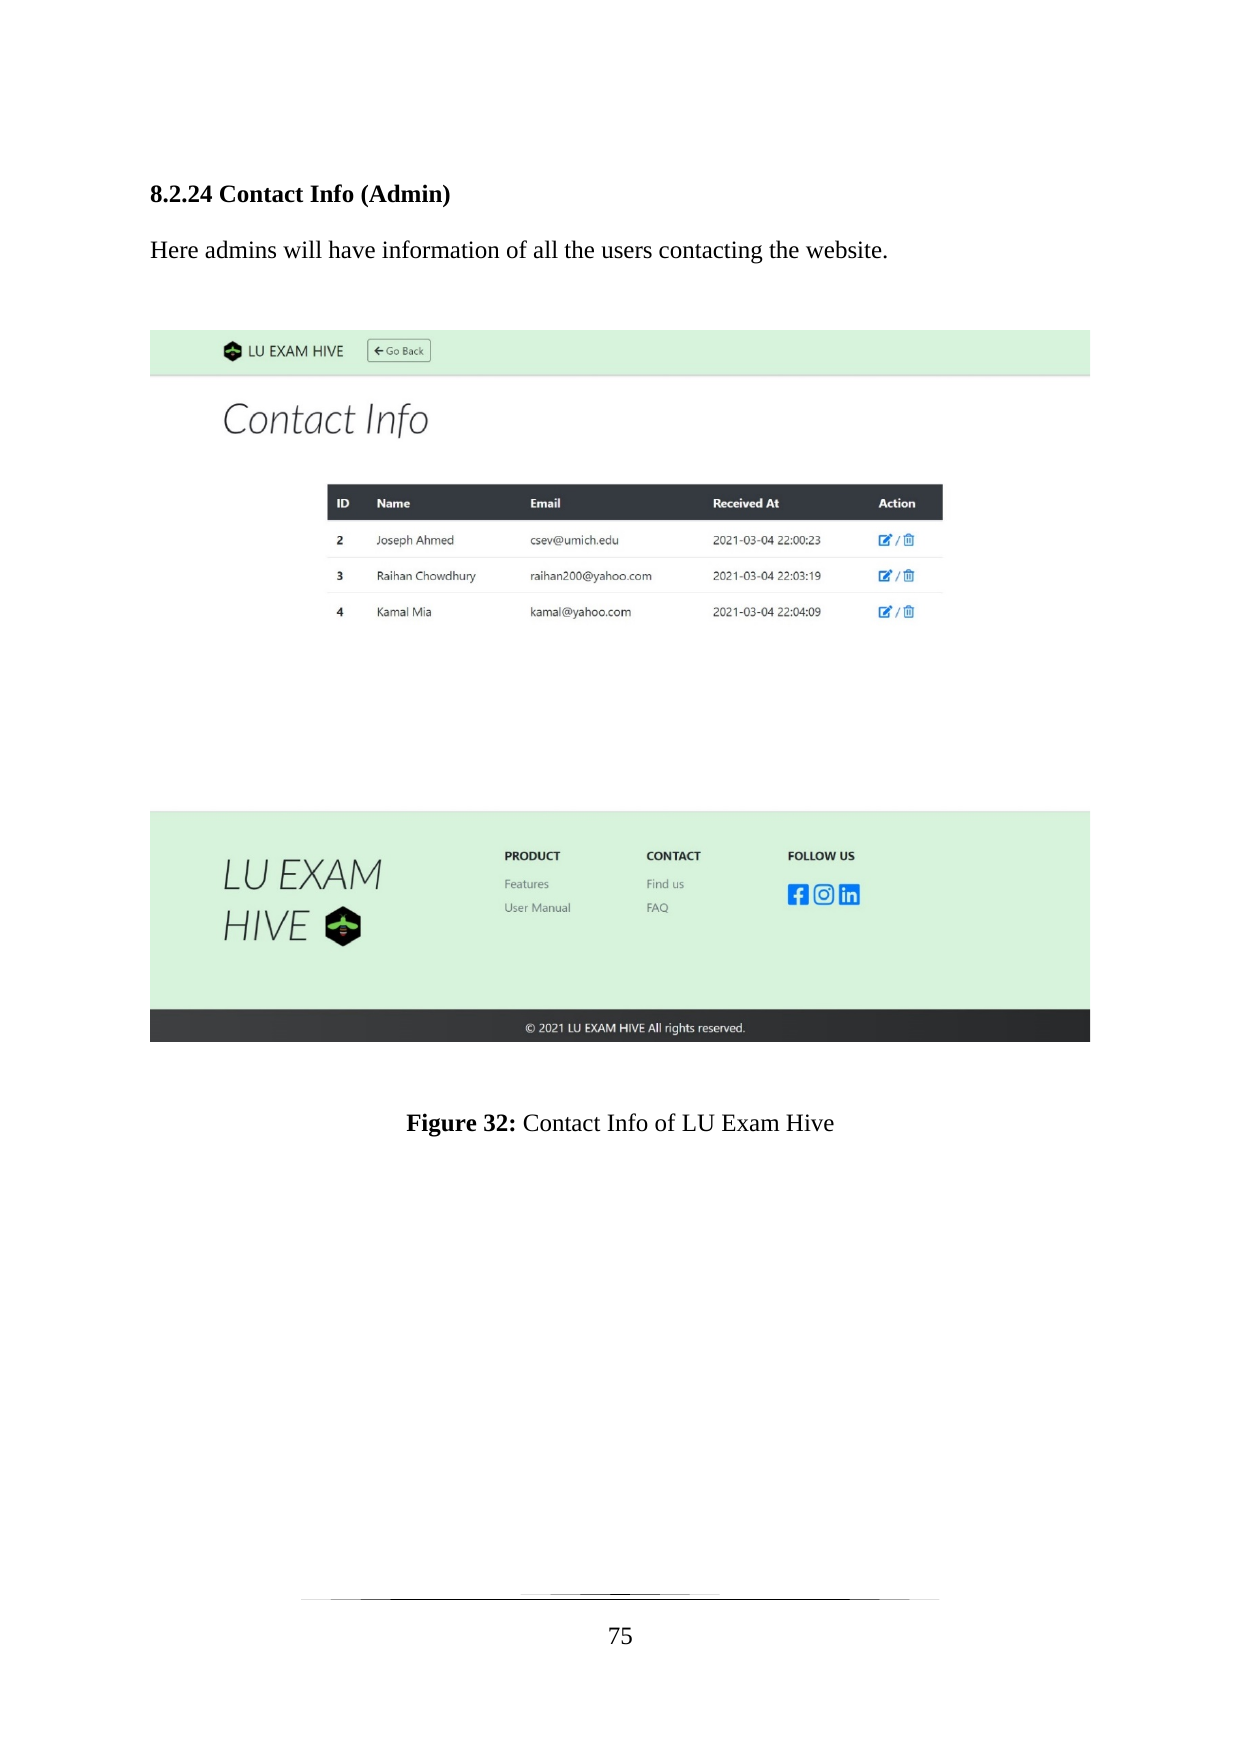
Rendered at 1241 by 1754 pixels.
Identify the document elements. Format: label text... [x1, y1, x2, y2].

text Figure 32: Contact Info of LU Exam Hive [150, 1108, 1090, 1137]
picture [150, 330, 1091, 1042]
subtitle 8.2.24 Contact Info (Admin) [150, 179, 1090, 208]
text Here admins will have information of all the users contacting the website. [150, 235, 1090, 264]
